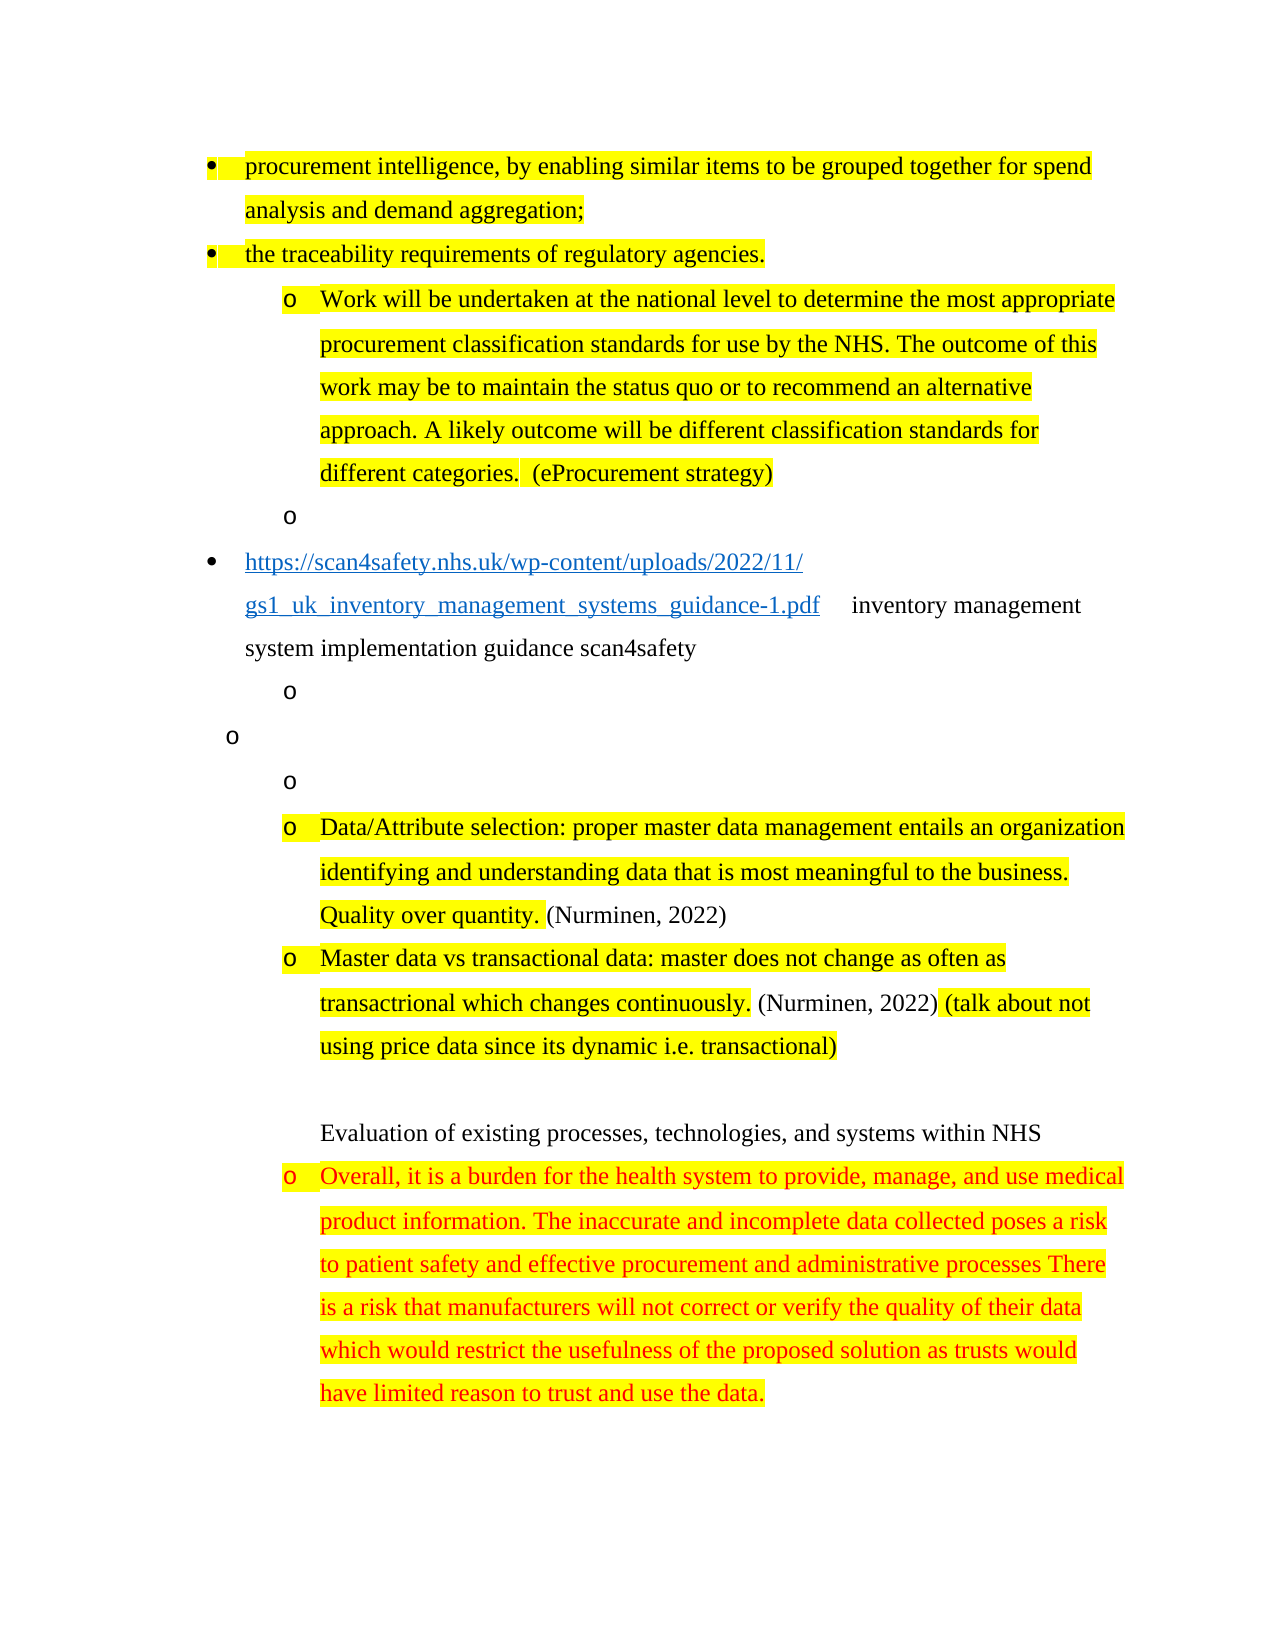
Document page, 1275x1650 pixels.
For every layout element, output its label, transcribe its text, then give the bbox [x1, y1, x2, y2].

list Master data vs transactional data: master does not change as often as transactrional which changes continuously. (talk about not using price data since its dynamic i.e. transactional) [282, 943, 1125, 1060]
list Evaluation of existing processes, technologies, and systems within NHS [320, 1118, 1125, 1146]
list https://scan4safety.nhs.uk/wp-content/uploads/2022/11/gs1_uk_inventory_management_systems_guidance-1.pdf inventory management system implementation guidance scan4safety [207, 547, 1125, 662]
list Overall, it is a burden for the health system to provide, manage, and use medical product information. The inaccurate and incomplete data collected poses a risk to patient safety and effective procurement and administrative processes There is a risk that manufacturers will not correct or verify the quality of their data which would restrict the usefulness of the proposed solution as trusts would have limited reason to trust and use the data. [282, 1161, 1125, 1407]
list Work will be undertaken at the national level to determine the most appropriate procurement classification standards for use by the NHS. The outcome of this work may be to maintain the status quo or to recommend an alternative approach. A likely outcome will be different classification standards for different categories. (eProcurement strategy) [282, 284, 1125, 487]
list ﻿﻿the traceability requirements of regulatory agencies. [207, 238, 1125, 268]
list ﻿﻿procurement intelligence, by enabling similar items to be grouped together for spend analysis and demand aggregation; [207, 150, 1125, 224]
list Data/Attribute selection: proper master data management entails an organization identifying and understanding data that is most meaningful to the business. Quality over quantity. [282, 840, 1125, 929]
